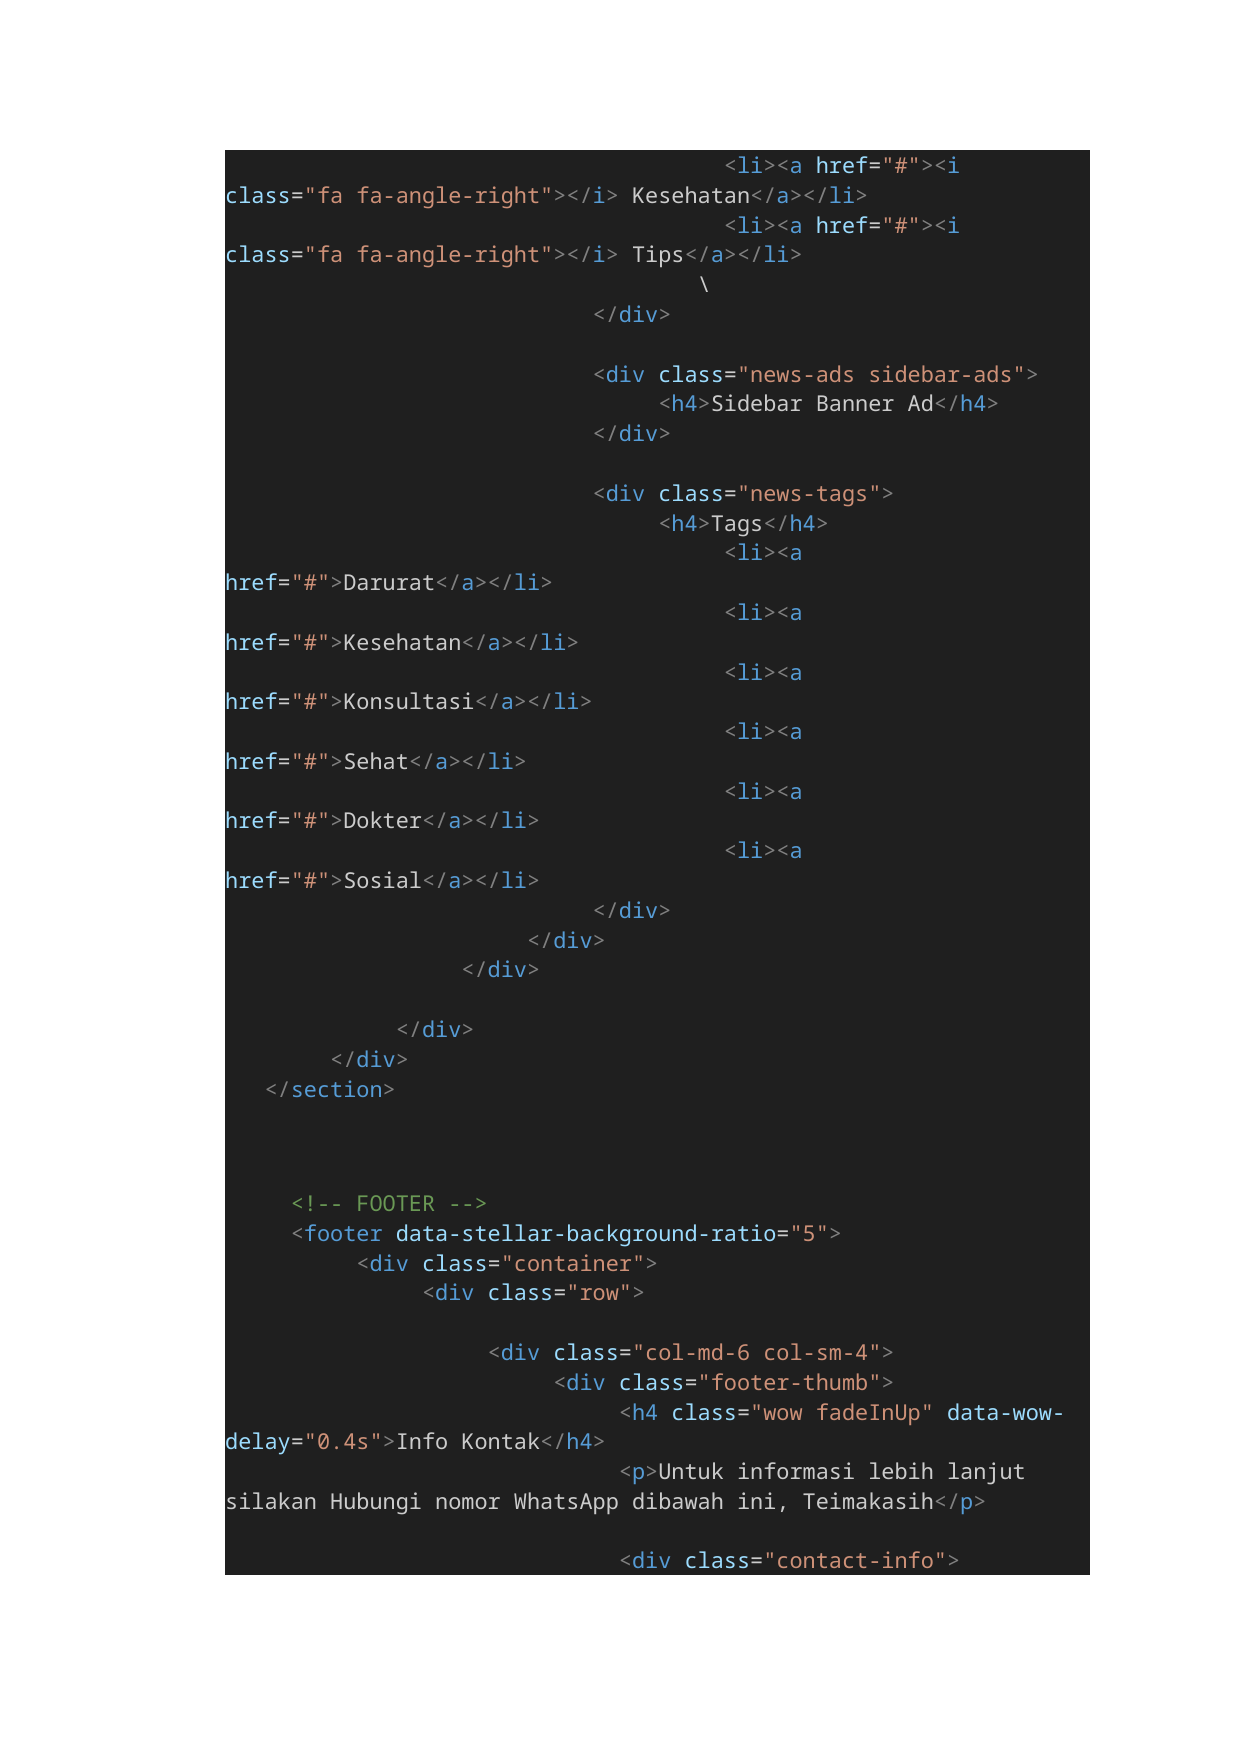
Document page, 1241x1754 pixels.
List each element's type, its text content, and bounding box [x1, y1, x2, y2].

text </div> [225, 418, 1090, 448]
text <p>Untuk informasi lebih lanjut silakan Hubungi nomor WhatsApp dibawah ini, Teimakasih</p> [225, 1456, 1090, 1516]
text <li><a href="#">Sosial</a></li> [225, 835, 1090, 895]
text </div> [225, 1014, 1090, 1044]
text <h4>Tags</h4> [225, 507, 1090, 537]
text </section> [225, 1073, 1090, 1103]
text <div class="news-ads sidebar-ads"> [225, 358, 1090, 388]
text <!-- FOOTER --> [225, 1188, 1090, 1218]
text <h4 class="wow fadeInUp" data-wow-delay="0.4s">Info Kontak</h4> [225, 1396, 1090, 1456]
text </div> [225, 954, 1090, 984]
text <div class="container"> [225, 1247, 1090, 1277]
text </div> [225, 299, 1090, 329]
text <li><a href="#">Dokter</a></li> [225, 776, 1090, 835]
text <footer data-stellar-background-ratio="5"> [225, 1218, 1090, 1247]
text <div class="news-tags"> [225, 478, 1090, 507]
text <li><a href="#">Sehat</a></li> [225, 716, 1090, 776]
text </div> [225, 1044, 1090, 1073]
text <div class="col-md-6 col-sm-4"> [225, 1337, 1090, 1367]
text <li><a href="#">Darurat</a></li> [225, 537, 1090, 597]
text <div class="row"> [225, 1277, 1090, 1307]
text <li><a href="#"><i class="fa fa-angle-right"></i> Kesehatan</a></li> [225, 150, 1090, 209]
text <li><a href="#"><i class="fa fa-angle-right"></i> Tips</a></li> [225, 209, 1090, 269]
text <div class="footer-thumb"> [225, 1367, 1090, 1396]
text <li><a href="#">Kesehatan</a></li> [225, 597, 1090, 656]
text \ [225, 269, 1090, 299]
text </div> [225, 895, 1090, 924]
text <div class="contact-info"> [225, 1545, 1090, 1575]
text </div> [225, 924, 1090, 954]
text <h4>Sidebar Banner Ad</h4> [225, 388, 1090, 418]
text <li><a href="#">Konsultasi</a></li> [225, 656, 1090, 716]
